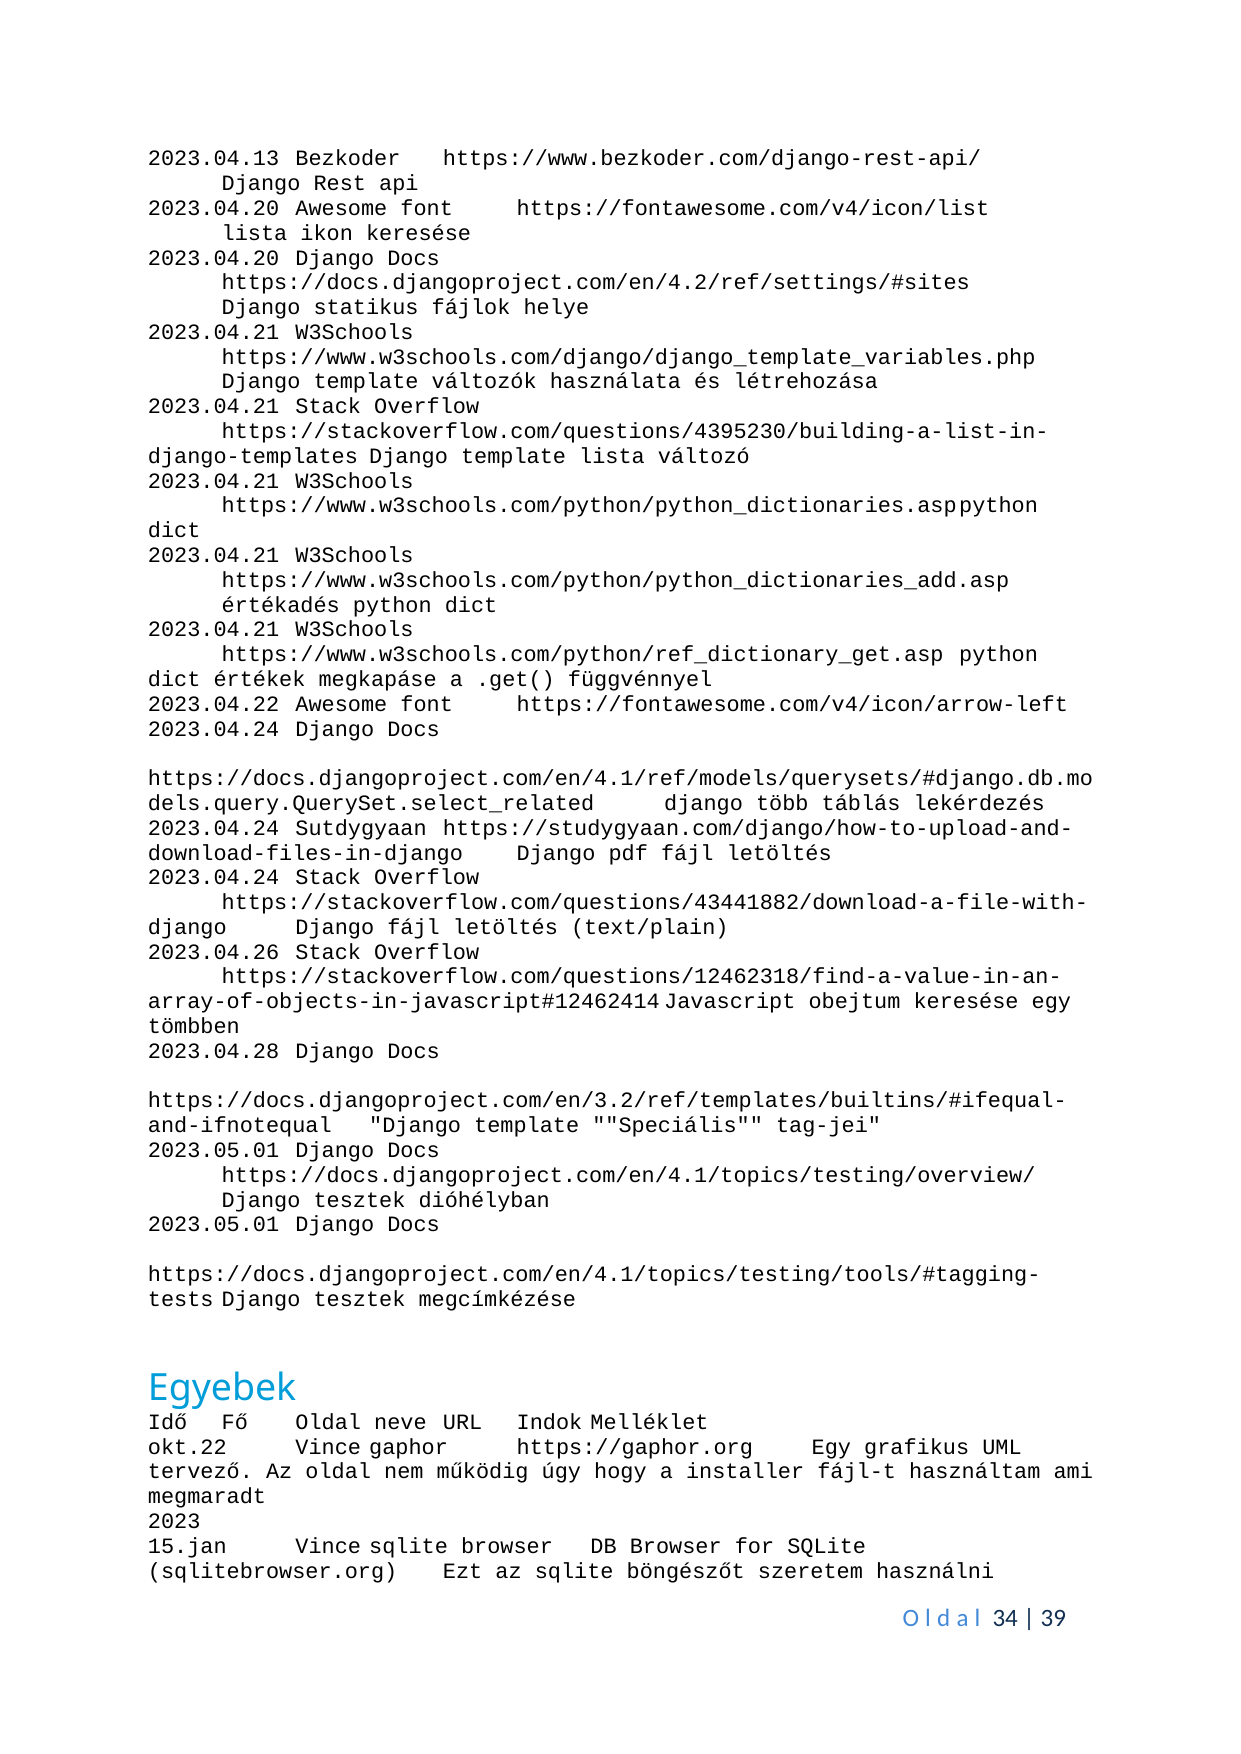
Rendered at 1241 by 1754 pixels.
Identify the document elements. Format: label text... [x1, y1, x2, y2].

text 2023.04.21 W3Schools https://www.w3schools.com/python/ref_dictionary_get.asp python dict értékek megkapáse a .get() függvénnyel [148, 619, 1093, 693]
text 2023.04.24 Django Docs https://docs.djangoproject.com/en/4.1/ref/models/querysets/#django.db.models.query.QuerySet.select_related django több táblás lekérdezés [148, 718, 1093, 817]
text 2023.04.24 Sutdygyaan https://studygyaan.com/django/how-to-upload-and-download-files-in-django Django pdf fájl letöltés [148, 817, 1093, 867]
text 2023.04.20 Django Docs https://docs.djangoproject.com/en/4.2/ref/settings/#sites Django statikus fájlok helye [148, 247, 1093, 321]
text okt.22 Vince gaphor https://gaphor.org Egy grafikus UML tervező. Az oldal nem működig úgy hogy a installer fájl-t használtam ami megmaradt [148, 1436, 1093, 1510]
text 2023.05.01 Django Docs https://docs.djangoproject.com/en/4.1/topics/testing/tools/#tagging-tests Django tesztek megcímkézése [148, 1214, 1093, 1313]
text 2023.04.21 Stack Overflow https://stackoverflow.com/questions/4395230/building-a-list-in-django-templates Django template lista változó [148, 396, 1093, 470]
text 2023 [148, 1510, 1093, 1535]
text 2023.04.22 Awesome font https://fontawesome.com/v4/icon/arrow-left [148, 693, 1093, 718]
text 2023.04.21 W3Schools https://www.w3schools.com/django/django_template_variables.php Django template változók használata és létrehozása [148, 321, 1093, 396]
text Idő Fő Oldal neve URL Indok Melléklet [148, 1411, 1093, 1436]
text 2023.04.26 Stack Overflow https://stackoverflow.com/questions/12462318/find-a-value-in-an-array-of-objects-in-javascript#12462414 Javascript obejtum keresése egy tömbben [148, 941, 1093, 1040]
text 15.jan Vince sqlite browser DB Browser for SQLite (sqlitebrowser.org) Ezt az sqlite böngészőt szeretem használni [148, 1535, 1093, 1585]
text 2023.04.21 W3Schools https://www.w3schools.com/python/python_dictionaries.asp python dict [148, 470, 1093, 544]
text 2023.04.21 W3Schools https://www.w3schools.com/python/python_dictionaries_add.asp értékadés python dict [148, 544, 1093, 619]
text 2023.04.13 Bezkoder https://www.bezkoder.com/django-rest-api/ Django Rest api [148, 148, 1093, 197]
text 2023.04.28 Django Docs https://docs.djangoproject.com/en/3.2/ref/templates/builtins/#ifequal-and-ifnotequal "Django template ""Speciális"" tag-jei" [148, 1040, 1093, 1139]
text 2023.04.20 Awesome font https://fontawesome.com/v4/icon/list lista ikon keresése [148, 197, 1093, 247]
text 2023.05.01 Django Docs https://docs.djangoproject.com/en/4.1/topics/testing/overview/ Django tesztek dióhélyban [148, 1139, 1093, 1214]
subtitle Egyebek [148, 1360, 1093, 1411]
text 2023.04.24 Stack Overflow https://stackoverflow.com/questions/43441882/download-a-file-with-django Django fájl letöltés (text/plain) [148, 867, 1093, 941]
